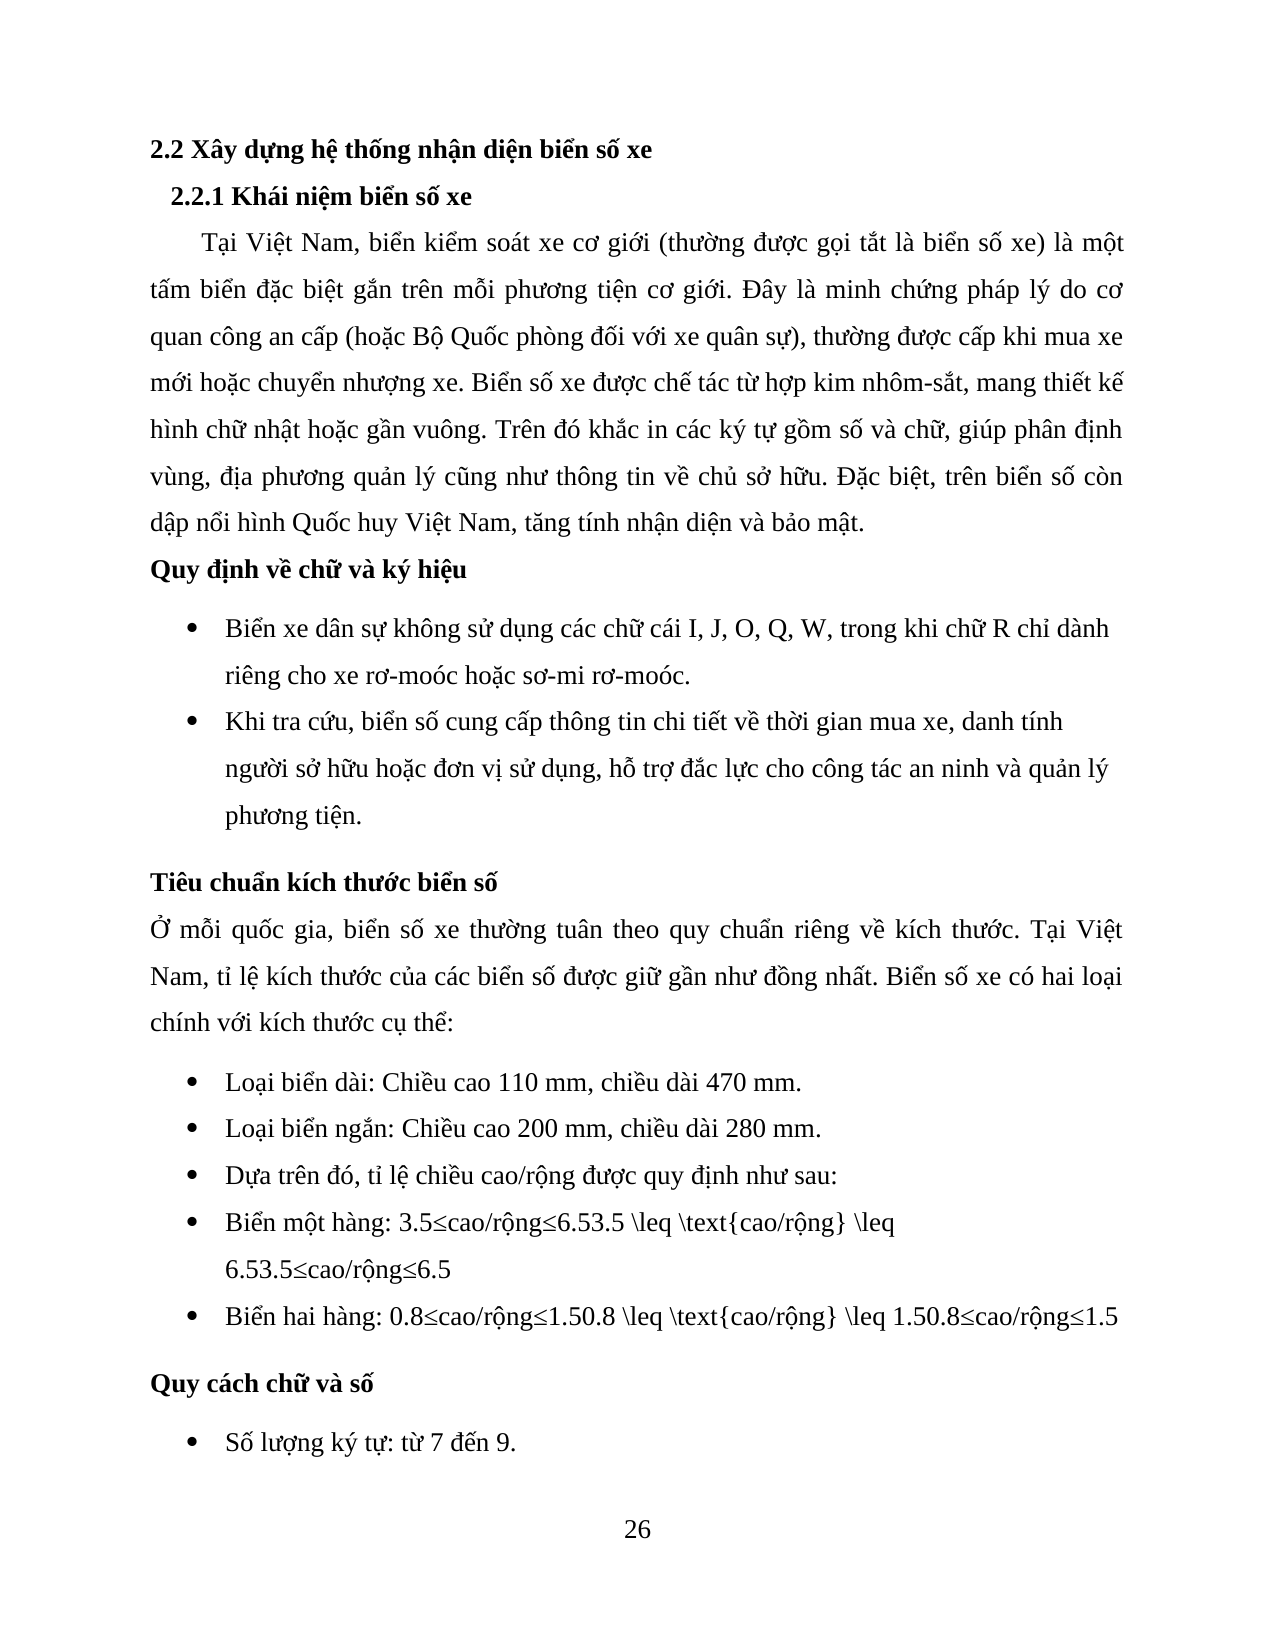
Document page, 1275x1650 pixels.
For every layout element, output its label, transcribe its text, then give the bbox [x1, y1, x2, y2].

text Tại Việt Nam, biển kiểm soát xe cơ giới (thường được gọi tắt là biển số xe) là một tấm biển đặc biệt gắn trên mỗi phương tiện cơ giới. Đây là minh chứng pháp lý do cơ quan công an cấp (hoặc Bộ Quốc phòng đối với xe quân sự), thường được cấp khi mua xe mới hoặc chuyển nhượng xe. Biển số xe được chế tác từ hợp kim nhôm-sắt, mang thiết kế hình chữ nhật hoặc gần vuông. Trên đó khắc in các ký tự gồm số và chữ, giúp phân định vùng, địa phương quản lý cũng như thông tin về chủ sở hữu. Đặc biệt, trên biển số còn dập nổi hình Quốc huy Việt Nam, tăng tính nhận diện và bảo mật. [150, 226, 1125, 537]
list Dựa trên đó, tỉ lệ chiều cao/rộng được quy định như sau: [187, 1159, 1125, 1191]
list Loại biển dài: Chiều cao 110 mm, chiều dài 470 mm. [187, 1066, 1125, 1097]
text Quy cách chữ và số [150, 1367, 1125, 1398]
list Biển xe dân sự không sử dụng các chữ cái I, J, O, Q, W, trong khi chữ R chỉ dành riêng cho xe rơ-moóc hoặc sơ-mi rơ-moóc. [187, 612, 1125, 690]
text Tiêu chuẩn kích thước biển số [150, 866, 1125, 898]
list Biển hai hàng: 0.8≤cao/rộng≤1.50.8 \leq \text{cao/rộng} \leq 1.50.8≤cao/rộng≤1.5 [187, 1300, 1125, 1331]
text Ở mỗi quốc gia, biển số xe thường tuân theo quy chuẩn riêng về kích thước. Tại Việt Nam, tỉ lệ kích thước của các biển số được giữ gần như đồng nhất. Biển số xe có hai loại chính với kích thước cụ thể: [150, 913, 1125, 1038]
text 2.2.1 Khái niệm biển số xe [150, 179, 1125, 211]
list Số lượng ký tự: từ 7 đến 9. [187, 1427, 1125, 1458]
text Quy định về chữ và ký hiệu [150, 553, 1125, 584]
list Loại biển ngắn: Chiều cao 200 mm, chiều dài 280 mm. [187, 1112, 1125, 1144]
list Biển một hàng: 3.5≤cao/rộng≤6.53.5 \leq \text{cao/rộng} \leq 6.53.5≤cao/rộng≤6.5 [187, 1206, 1125, 1284]
text 2.2 Xây dựng hệ thống nhận diện biển số xe [150, 133, 1125, 164]
list Khi tra cứu, biển số cung cấp thông tin chi tiết về thời gian mua xe, danh tính người sở hữu hoặc đơn vị sử dụng, hỗ trợ đắc lực cho công tác an ninh và quản lý phương tiện. [187, 706, 1125, 830]
